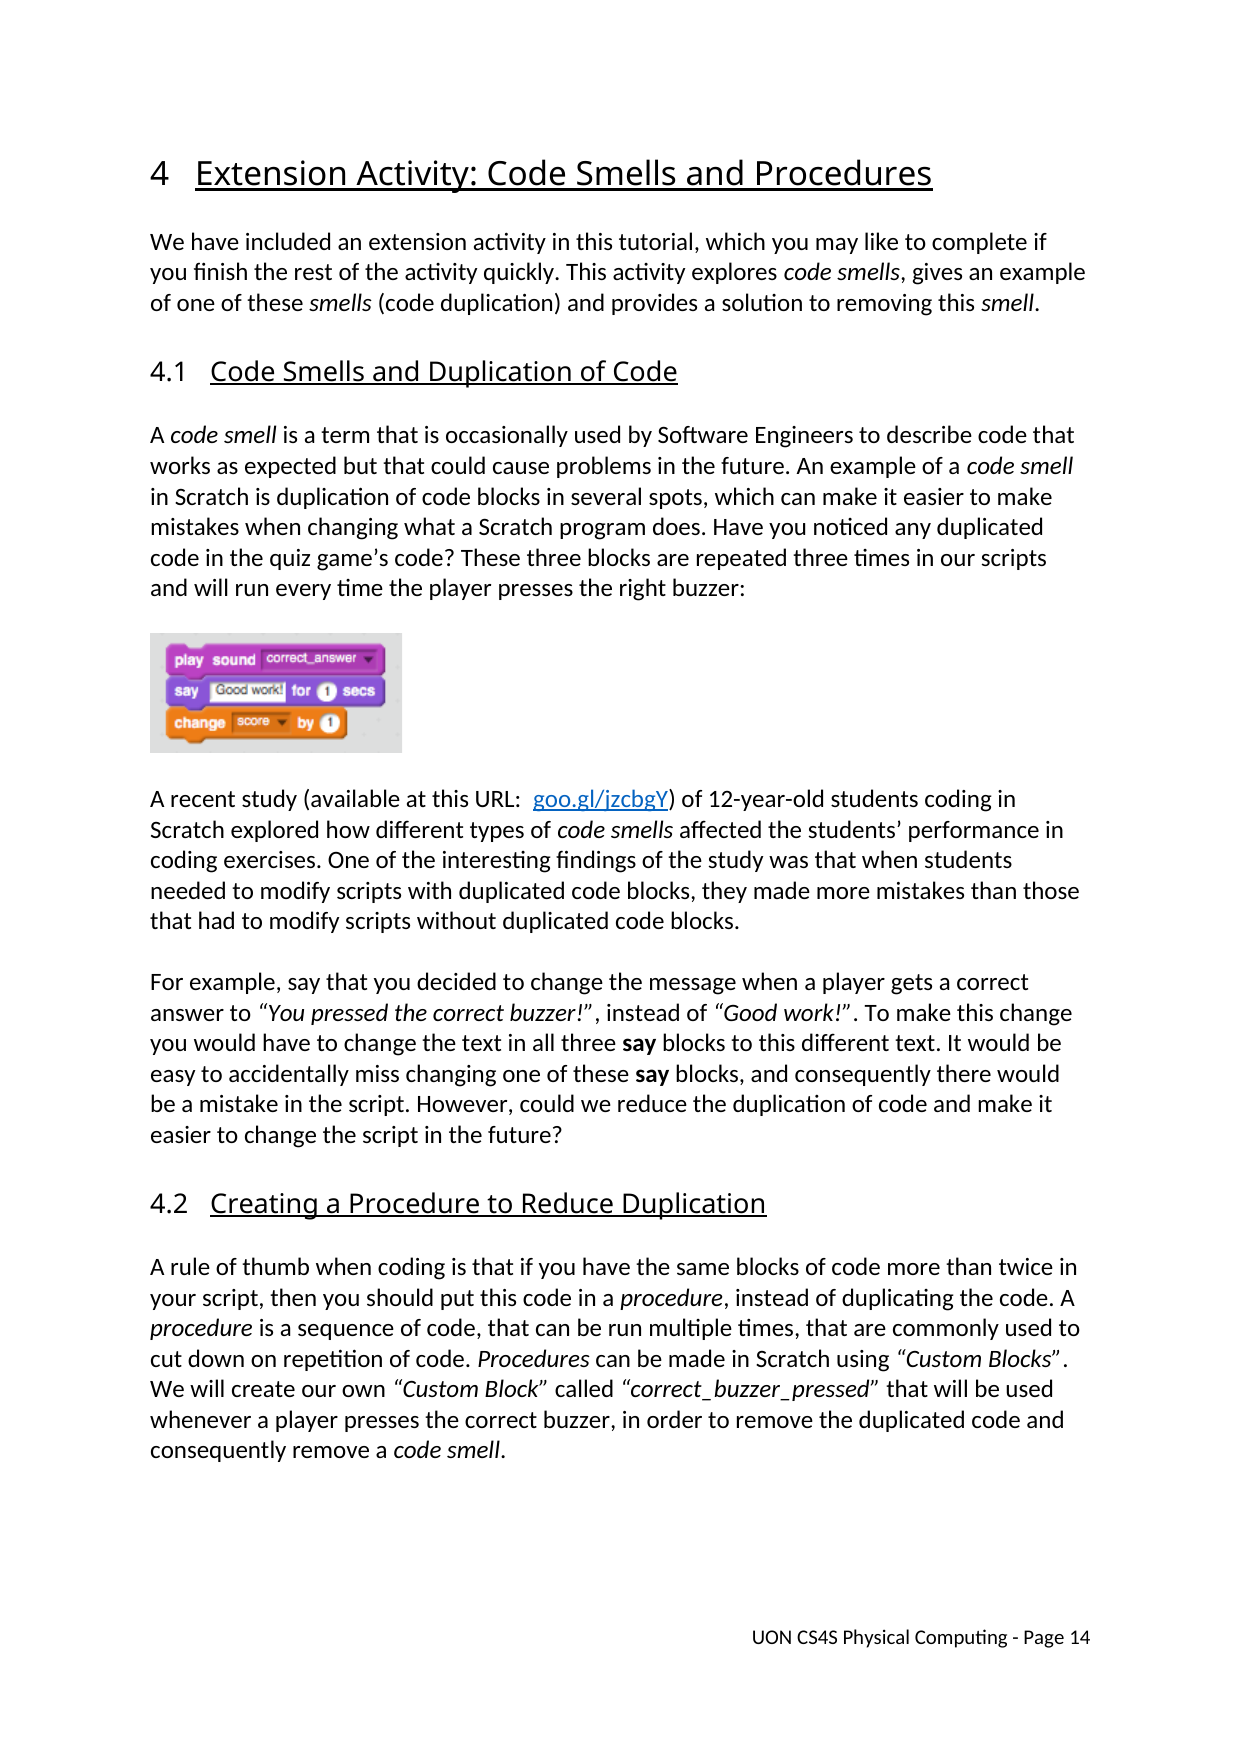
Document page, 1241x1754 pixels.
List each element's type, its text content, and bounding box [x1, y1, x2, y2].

subtitle Code Smells and Duplication of Code [150, 352, 1090, 389]
text A rule of thumb when coding is that if you have the same blocks of code more than twice in your script, then you should put this code in a procedure, instead of duplicating the code. A procedure is a sequence of code, that can be run multiple times, that are commonly used to cut down on repetition of code. Procedures can be made in Scratch using “Custom Blocks”. We will create our own “Custom Block” called “correct_buzzer_pressed” that will be used whenever a player presses the correct buzzer, in order to remove the duplicated code and consequently remove a code smell. [150, 1252, 1090, 1465]
text A recent study (available at this URL: goo.gl/jzcbgY) of 12-year-old students coding in Scratch explored how different types of code smells affected the students’ performance in coding exercises. One of the interesting findings of the study was that when students needed to modify scripts with duplicated code blocks, they made more mistakes than those that had to modify scripts without duplicated code blocks. [150, 783, 1090, 936]
subtitle Extension Activity: Code Smells and Procedures [150, 150, 1090, 195]
text A code smell is a term that is occasionally used by Software Engineers to describe code that works as expected but that could cause problems in the future. An example of a code smell in Scratch is duplication of code blocks in several spots, which can make it easier to make mistakes when changing what a Scratch program does. Have you noticed any duplicated code in the quiz game’s code? These three blocks are repeated three times in our scripts and will run every time the player presses the right buzzer: [150, 419, 1090, 603]
text For example, say that you decided to change the message when a player gets a correct answer to “You pressed the correct buzzer!”, instead of “Good work!”. To make this change you would have to change the text in all three say blocks to this different text. It would be easy to accidentally miss changing one of these say blocks, and consequently there would be a mistake in the script. However, could we reduce the duplication of code and make it easier to change the script in the future? [150, 966, 1090, 1149]
picture [150, 633, 403, 753]
text We have included an extension activity in this tutorial, which you may like to complete if you finish the rest of the activity quickly. This activity explores code smells, gives an example of one of these smells (code duplication) and provides a solution to removing this smell. [150, 226, 1090, 317]
subtitle Creating a Procedure to Reduce Duplication [150, 1184, 1090, 1221]
